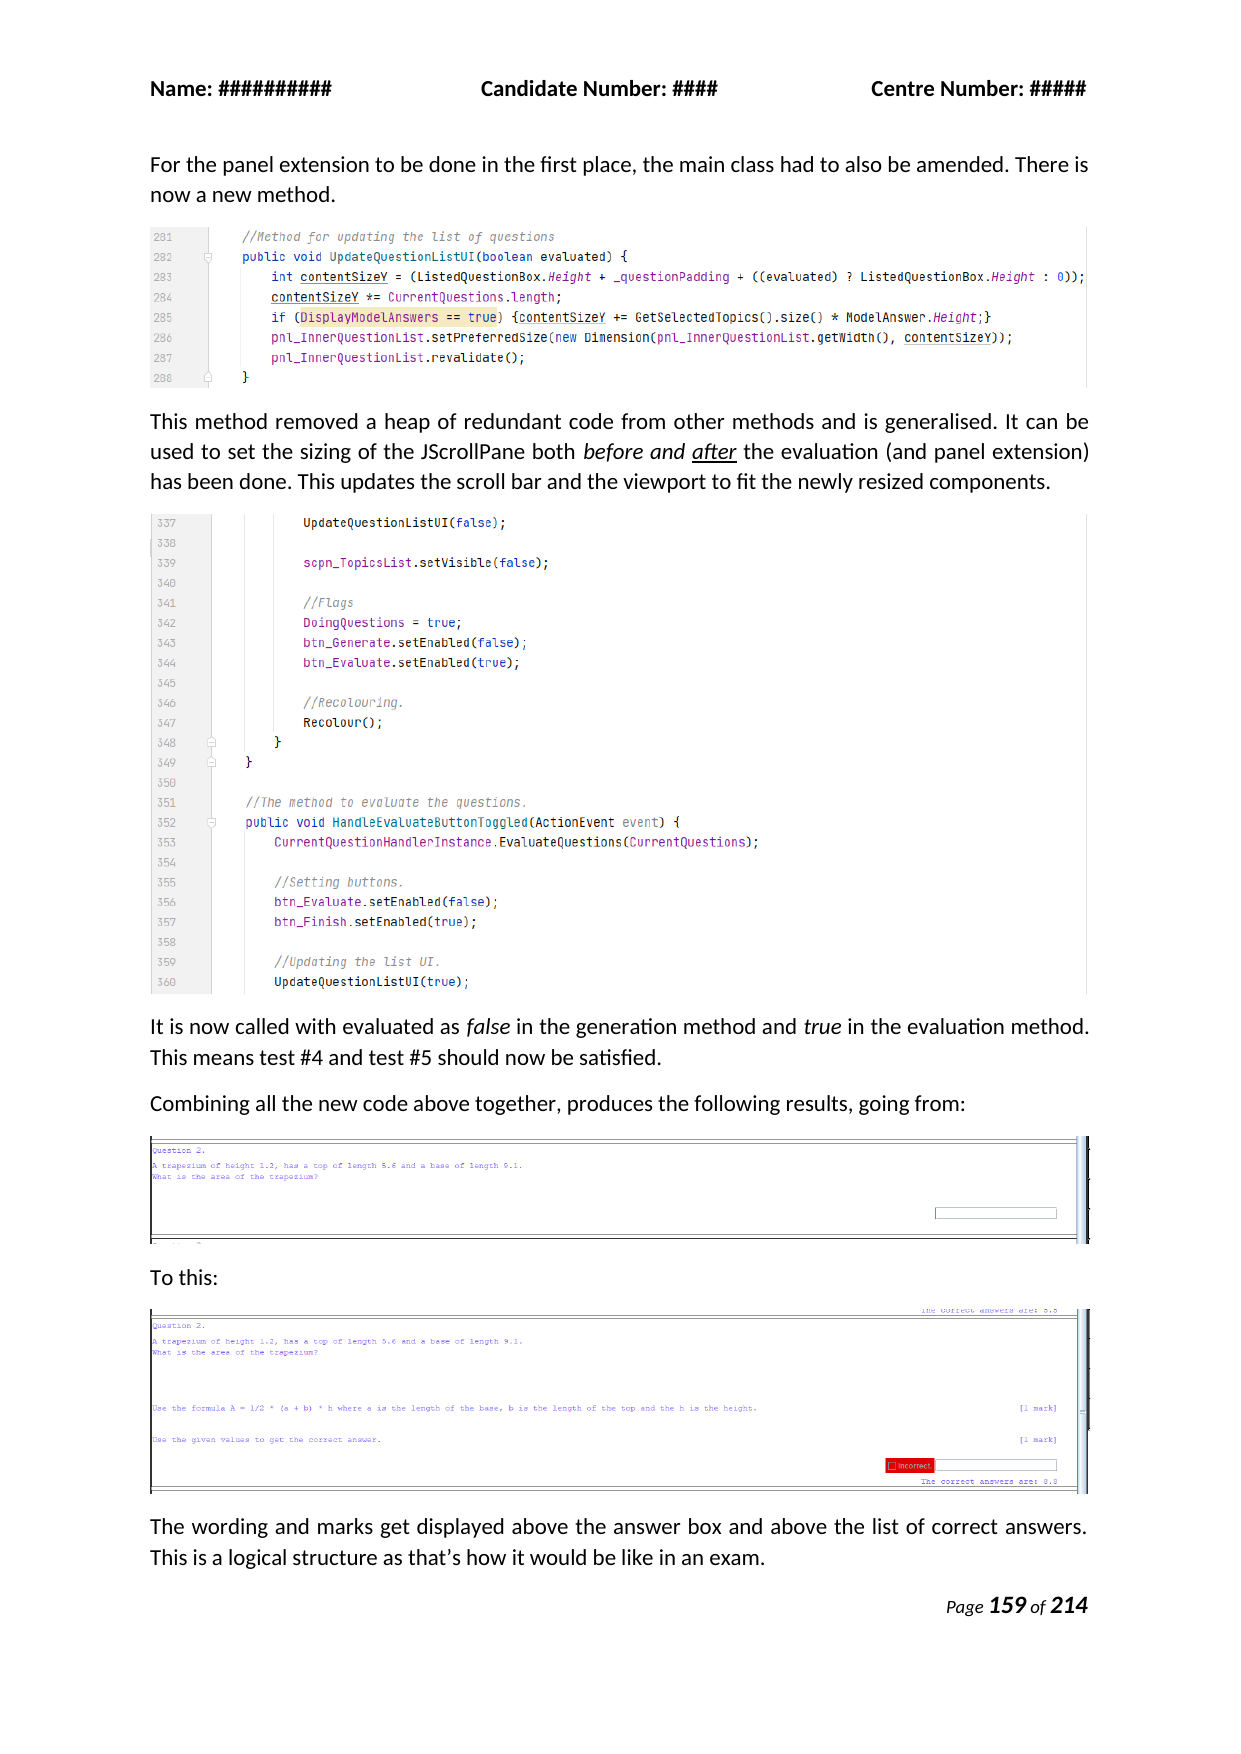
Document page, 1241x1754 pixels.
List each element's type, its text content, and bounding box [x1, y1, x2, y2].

text This method removed a heap of redundant code from other methods and is generalised. It can be used to set the sizing of the JScrollPane both before and after the evaluation (and panel extension) has been done. This updates the scroll bar and the viewport to fit the newly resized components. [150, 407, 1090, 495]
text For the panel extension to be done in the first place, the main class had to also be amended. There is now a new method. [150, 150, 1090, 208]
picture [150, 1309, 1091, 1494]
text It is now called with evaluated as false in the generation method and true in the evaluation method. This means test #4 and test #5 should now be satisfied. [150, 1012, 1090, 1071]
text To this: [150, 1263, 1090, 1291]
picture [150, 1136, 1091, 1244]
text The wording and marks get displayed above the answer box and above the list of correct answers. This is a logical structure as that’s how it would be like in an exam. [150, 1512, 1090, 1571]
picture [150, 514, 1091, 994]
picture [150, 227, 1091, 388]
text Combining all the new code above together, produces the following results, going from: [150, 1089, 1090, 1118]
